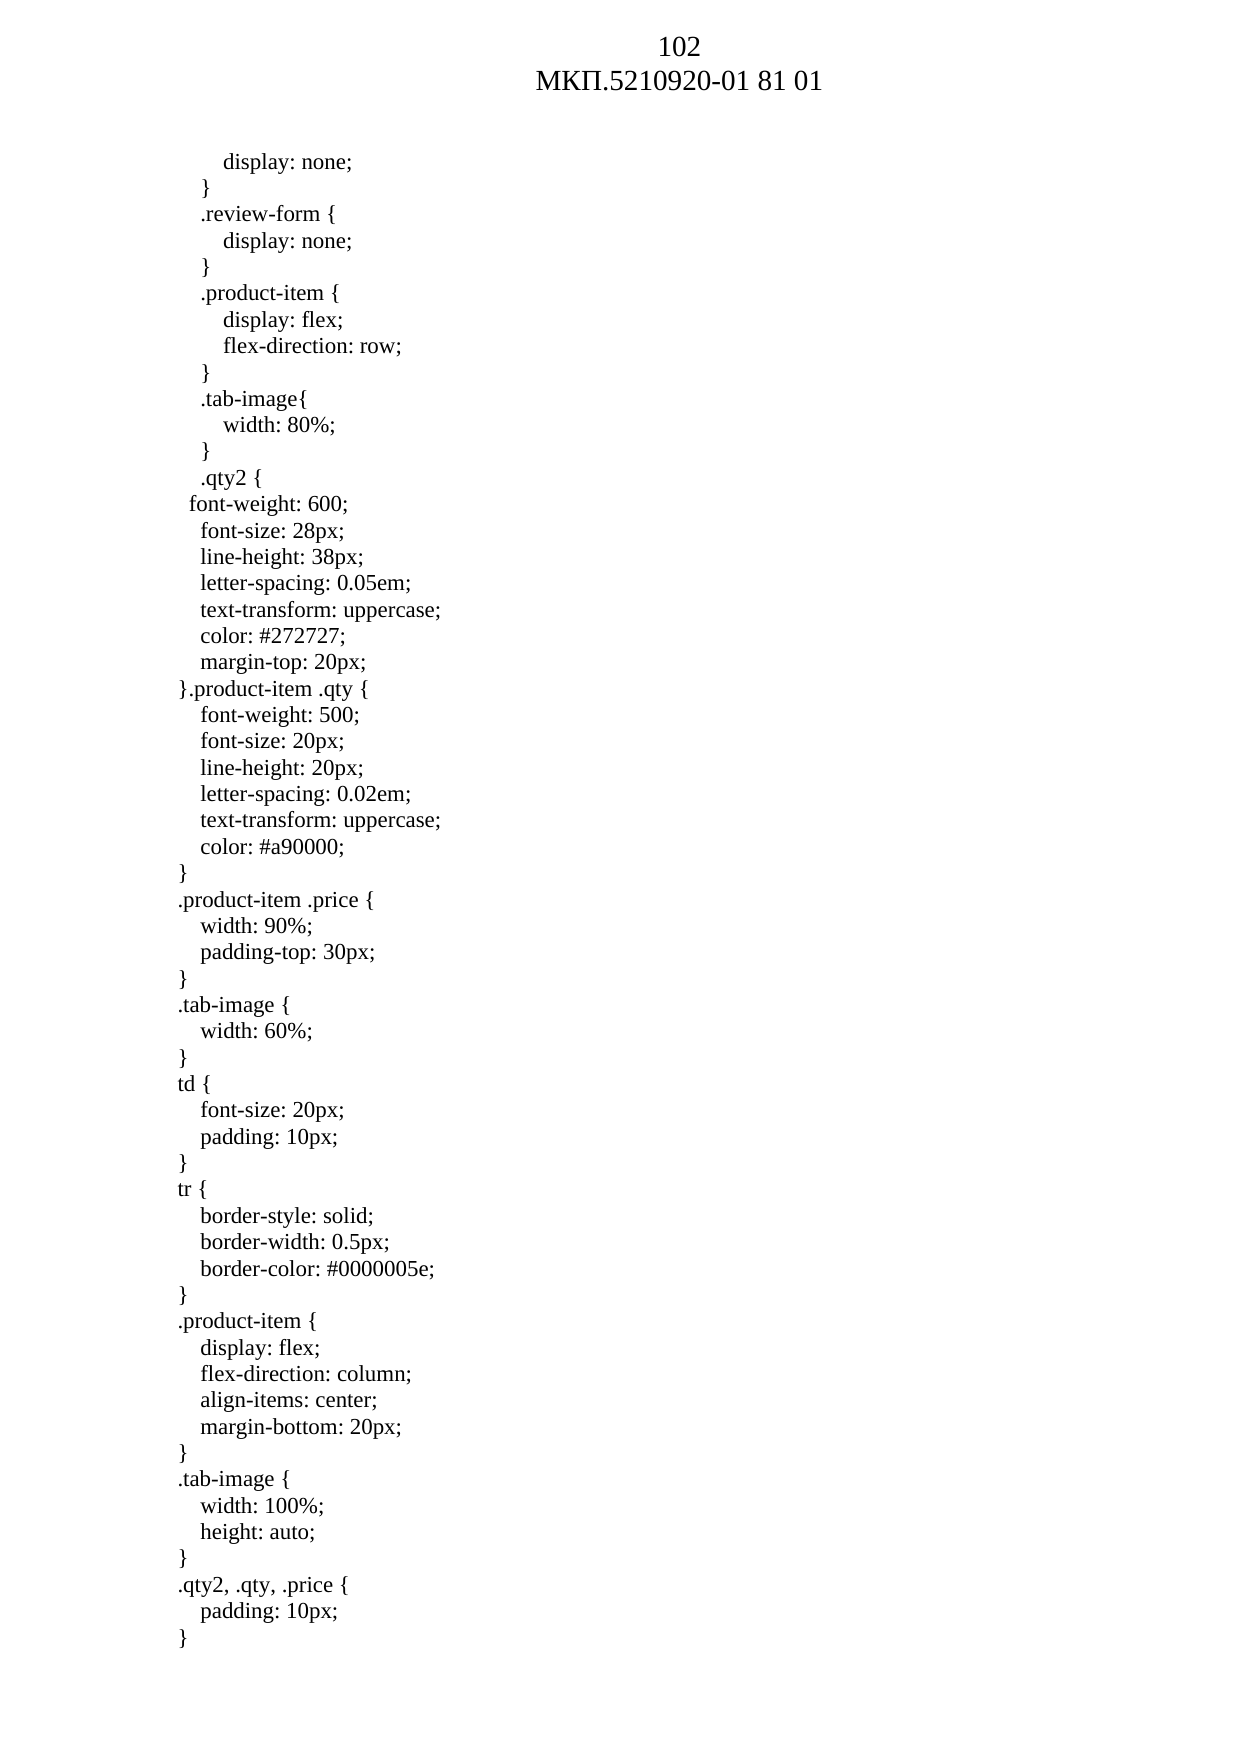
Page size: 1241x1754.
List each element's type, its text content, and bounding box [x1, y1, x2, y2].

text } [177, 859, 1181, 886]
text flex-direction: column; [177, 1360, 1181, 1386]
text .product-item .price { [177, 886, 1181, 912]
text border-width: 0.5px; [177, 1228, 1181, 1254]
text tr { [177, 1176, 1181, 1202]
text border-style: solid; [177, 1202, 1181, 1228]
text } [177, 1544, 1181, 1571]
text } [177, 253, 1181, 279]
text .qty2, .qty, .price { [177, 1571, 1181, 1597]
text } [177, 965, 1181, 991]
text .review-form { [177, 200, 1181, 227]
text .tab-image { [177, 991, 1181, 1017]
text color: #272727; [177, 622, 1181, 648]
text display: none; [177, 227, 1181, 253]
text line-height: 38px; [177, 543, 1181, 569]
text } [177, 438, 1181, 464]
text letter-spacing: 0.02em; [177, 780, 1181, 807]
text .tab-image{ [177, 385, 1181, 411]
text } [177, 1149, 1181, 1176]
text margin-bottom: 20px; [177, 1413, 1181, 1439]
text text-transform: uppercase; [177, 596, 1181, 622]
text width: 80%; [177, 411, 1181, 438]
text font-size: 20px; [177, 1096, 1181, 1123]
text display: none; [177, 148, 1181, 174]
text font-weight: 600; [177, 490, 1181, 517]
text border-color: #0000005e; [177, 1254, 1181, 1281]
text padding: 10px; [177, 1123, 1181, 1149]
text color: #a90000; [177, 833, 1181, 859]
text margin-top: 20px; [177, 648, 1181, 675]
text width: 60%; [177, 1017, 1181, 1044]
text height: auto; [177, 1518, 1181, 1544]
text padding: 10px; [177, 1597, 1181, 1623]
text font-weight: 500; [177, 701, 1181, 727]
text .product-item { [177, 279, 1181, 306]
text .qty2 { [177, 464, 1181, 490]
text line-height: 20px; [177, 754, 1181, 780]
text font-size: 20px; [177, 727, 1181, 754]
text td { [177, 1070, 1181, 1096]
text padding-top: 30px; [177, 938, 1181, 965]
text .tab-image { [177, 1465, 1181, 1492]
text width: 100%; [177, 1492, 1181, 1518]
text } [177, 1439, 1181, 1465]
text } [177, 1623, 1181, 1650]
text width: 90%; [177, 912, 1181, 938]
text .product-item { [177, 1307, 1181, 1334]
text letter-spacing: 0.05em; [177, 569, 1181, 596]
text display: flex; [177, 1334, 1181, 1360]
text } [177, 358, 1181, 385]
text } [177, 1281, 1181, 1307]
text font-size: 28px; [177, 517, 1181, 543]
text text-transform: uppercase; [177, 807, 1181, 833]
text } [177, 174, 1181, 200]
text flex-direction: row; [177, 332, 1181, 358]
text } [177, 1044, 1181, 1070]
text }.product-item .qty { [177, 675, 1181, 701]
text display: flex; [177, 306, 1181, 332]
text align-items: center; [177, 1386, 1181, 1413]
